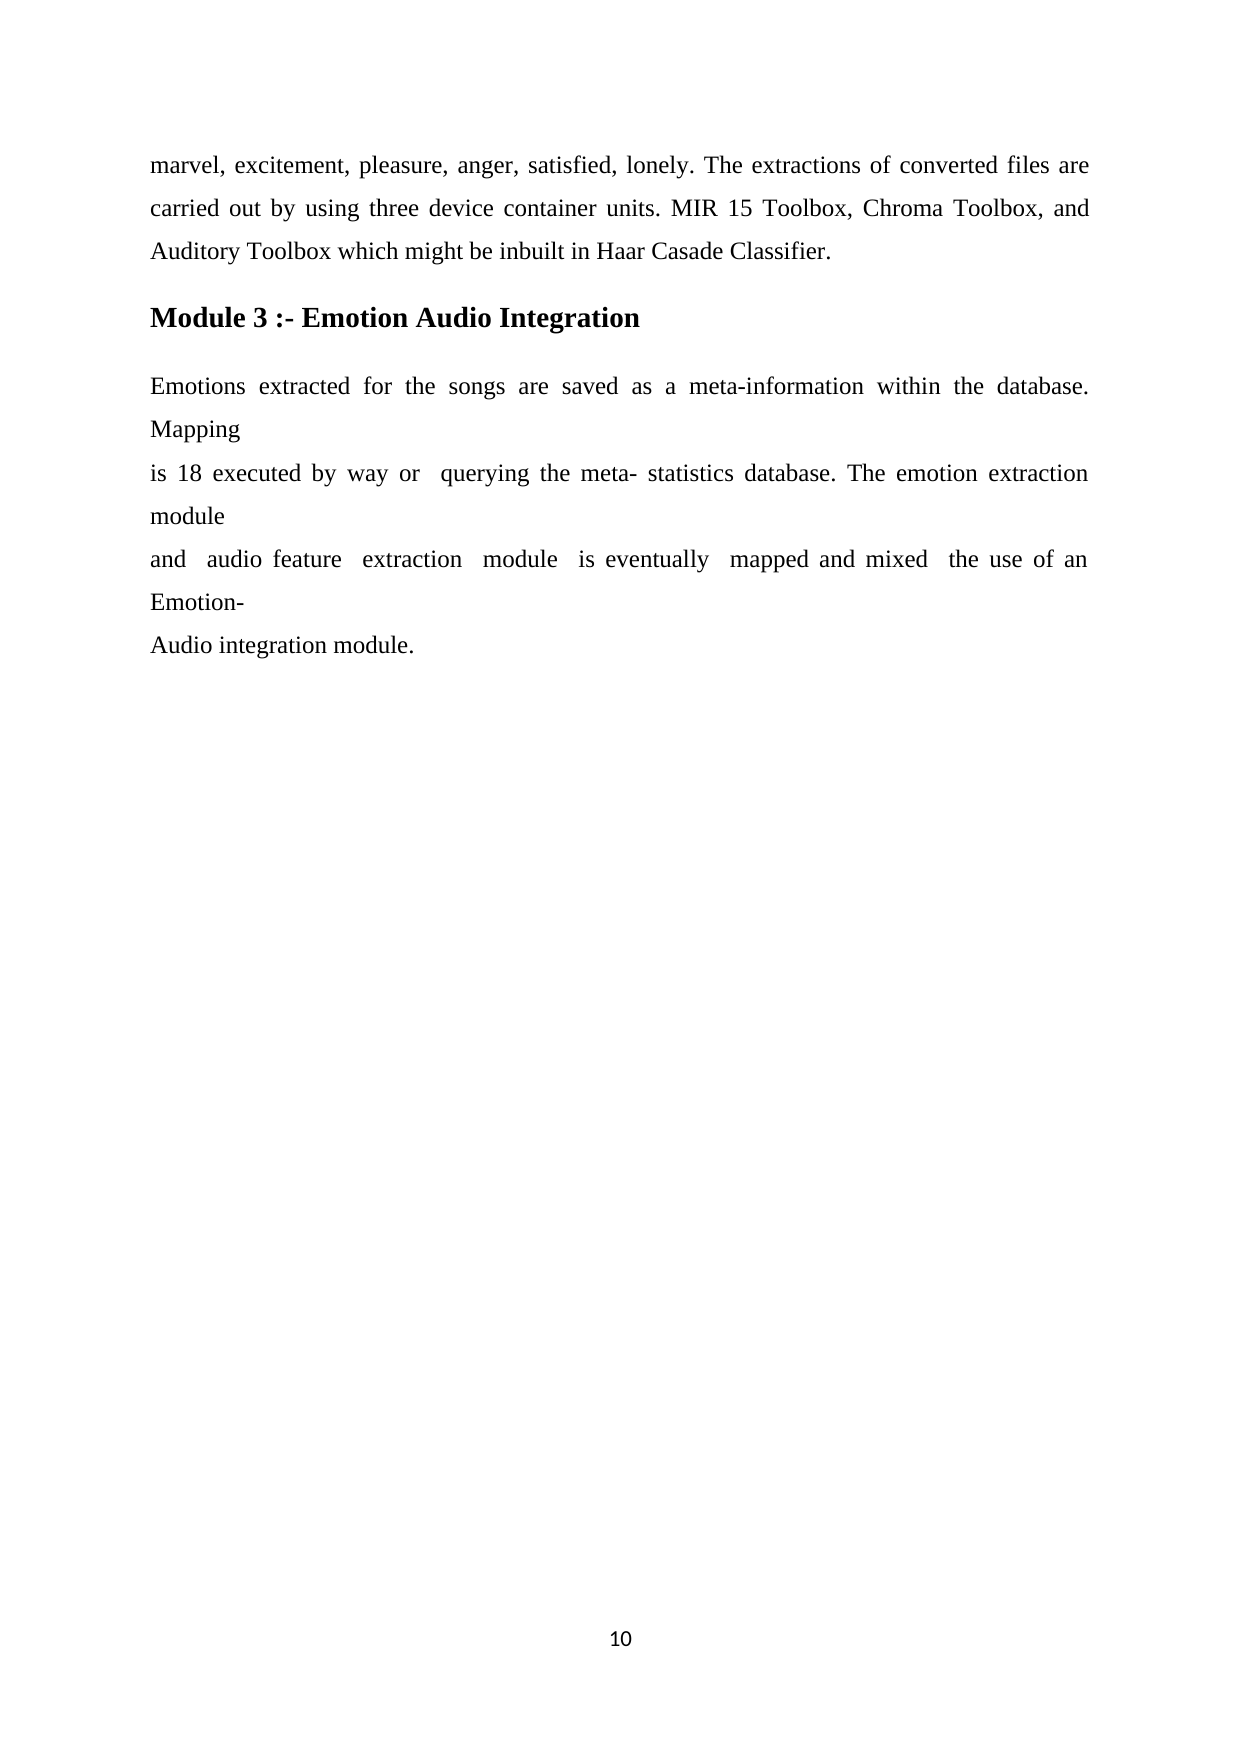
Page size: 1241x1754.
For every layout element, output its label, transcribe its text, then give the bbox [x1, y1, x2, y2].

text is 18 executed by way or querying the meta- statistics database. The emotion extraction module [150, 458, 1090, 529]
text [150, 150, 1090, 265]
text and audio feature extraction module is eventually mapped and mixed the use of an Emotion- [150, 544, 1090, 616]
text Emotions extracted for the songs are saved as a meta-information within the database. Mapping [150, 371, 1090, 443]
text Module 3 :- Emotion Audio Integration [150, 300, 1090, 334]
text Audio integration module. [150, 630, 1090, 659]
